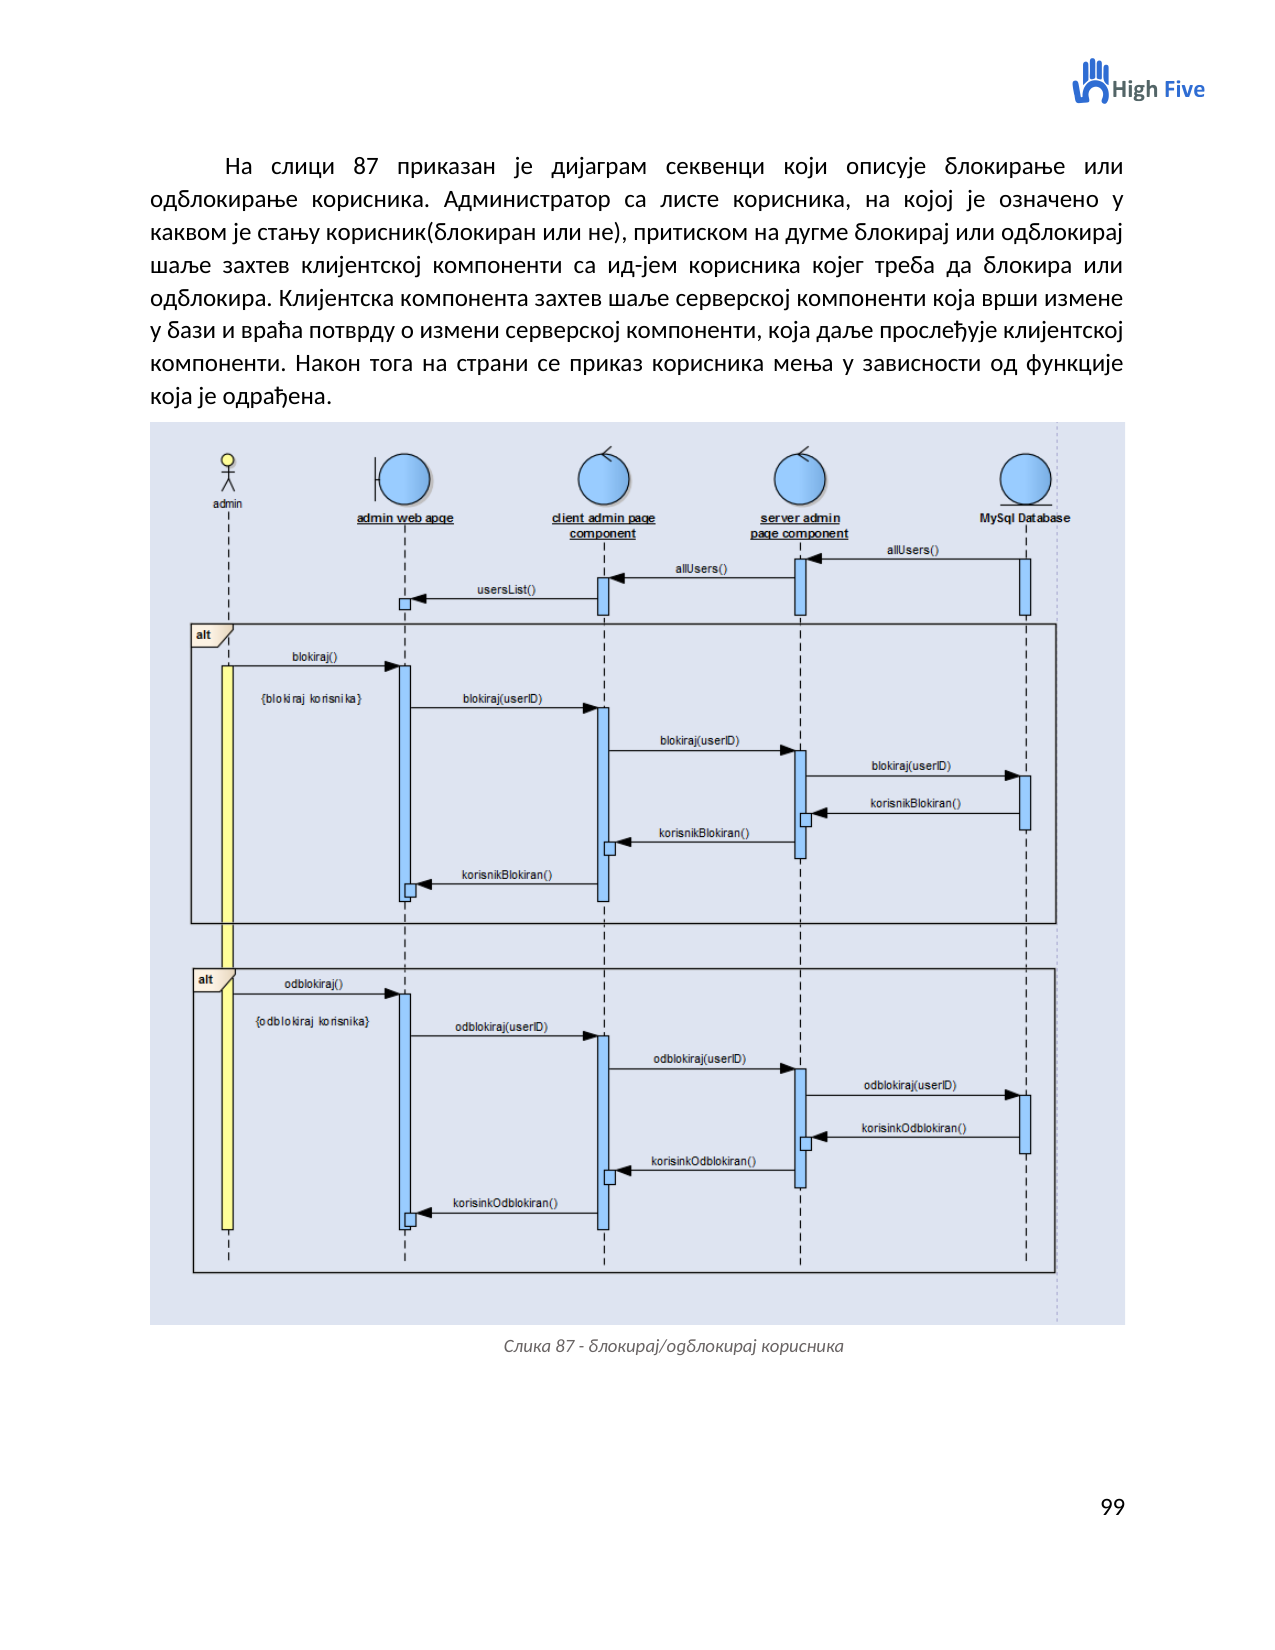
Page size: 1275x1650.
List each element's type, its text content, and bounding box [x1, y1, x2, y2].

picture [150, 422, 1125, 1325]
text На слици 87 приказан је дијаграм секвенци који описује блокирање или одблокирање корисника. Администратор са листе корисника, на којој је означено у каквом је стању корисник(блокиран или не), притиском на дугме блокирај или одблокирај шаље захтев клијентској компоненти са ид-јем корисника којег треба да блокира или одблокира. Клијентска компонента захтев шаље серверској компоненти која врши измене у бази и враћа потврду о измени серверској компоненти, која даље прослеђује клијентској компоненти. Након тога на страни се приказ корисника мења у зависности од функције која је одрађена. [150, 150, 1125, 411]
picture [1069, 53, 1223, 110]
